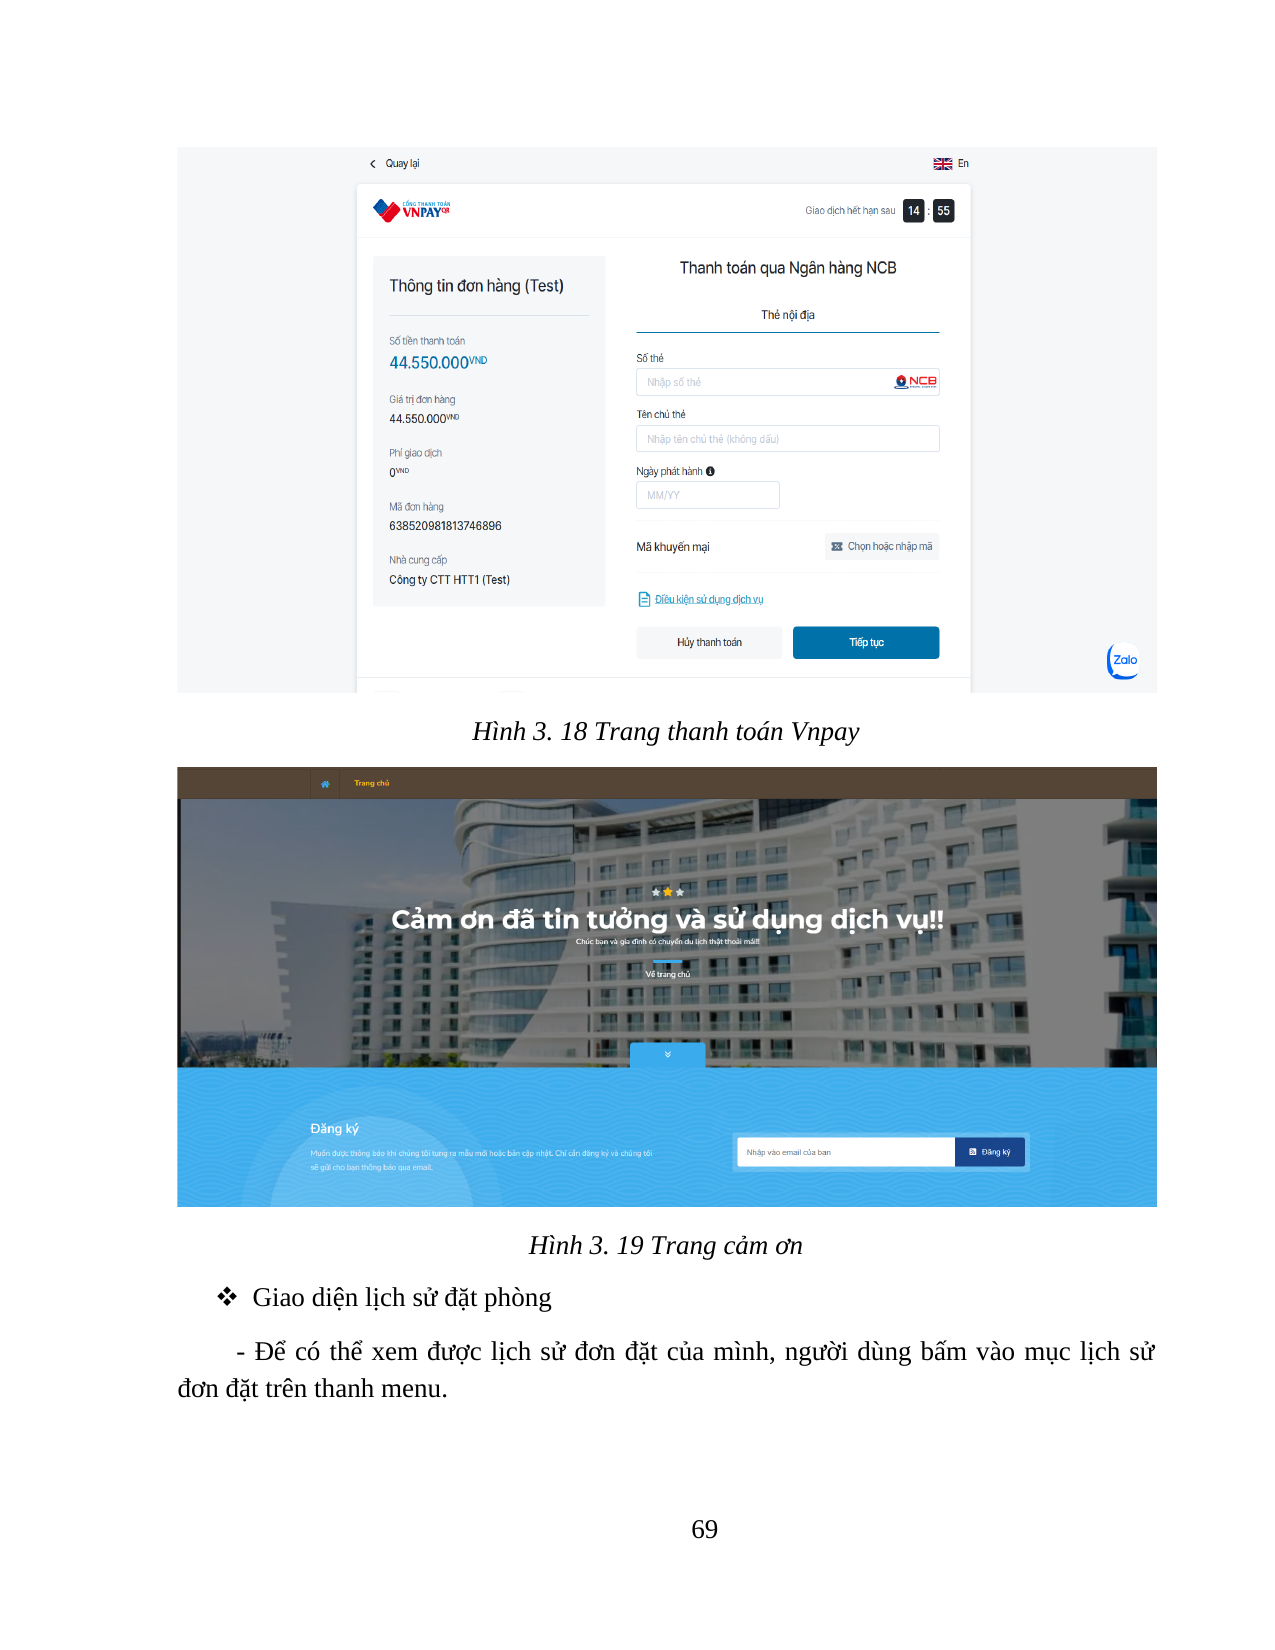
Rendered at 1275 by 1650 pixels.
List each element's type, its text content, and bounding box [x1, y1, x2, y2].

list Giao diện lịch sử đặt phòng [215, 1281, 1157, 1312]
picture [177, 147, 1157, 693]
picture [177, 767, 1157, 1207]
text - Để có thể xem được lịch sử đơn đặt của mình, người dùng bấm vào mục lịch sử đơn đặt trên thanh menu. [177, 1335, 1157, 1404]
